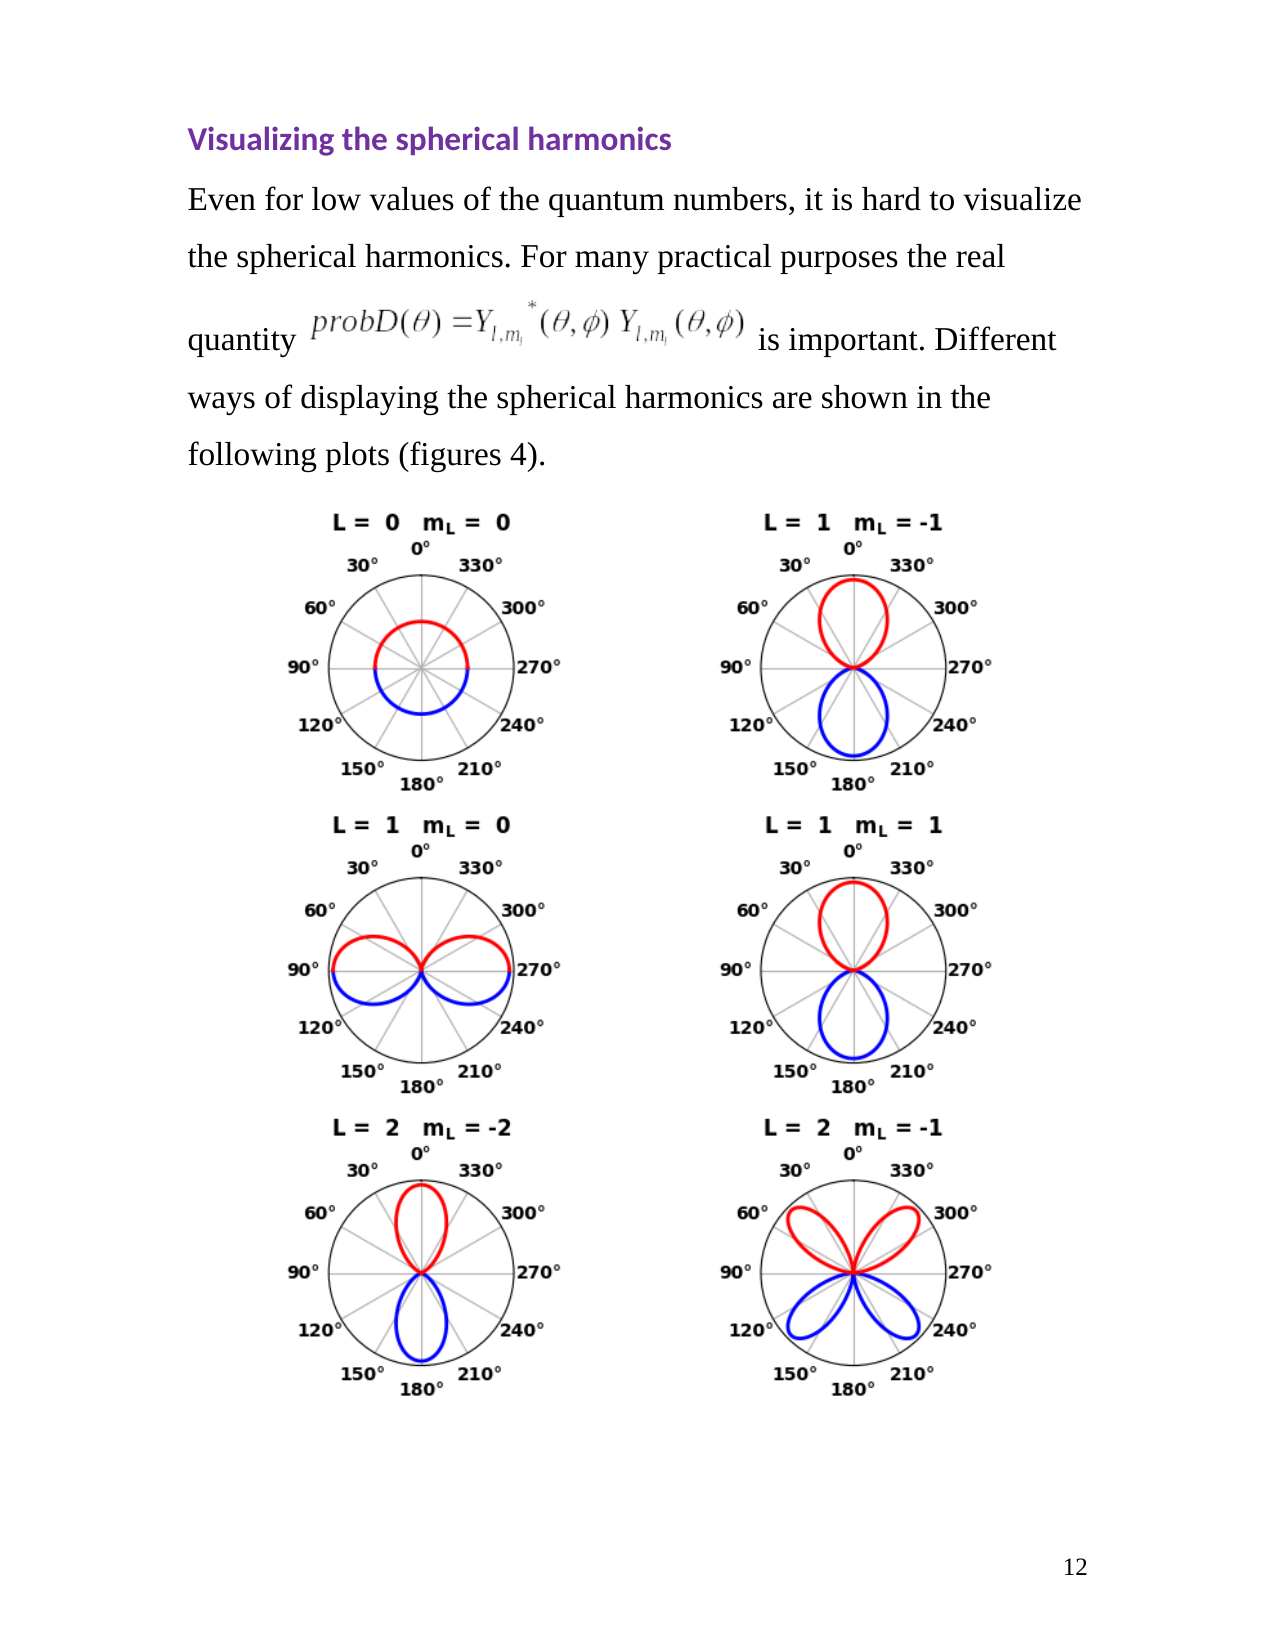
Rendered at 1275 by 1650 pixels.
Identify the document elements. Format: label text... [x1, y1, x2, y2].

picture [187, 492, 1088, 1419]
text Visualizing the spherical harmonics [187, 118, 1088, 159]
text Even for low values of the quantum numbers, it is hard to visualize the spherical harmonics. For many practical purposes the real quantity is important. Different ways of displaying the spherical harmonics are shown in the following plots (figures 4). [187, 179, 1088, 473]
